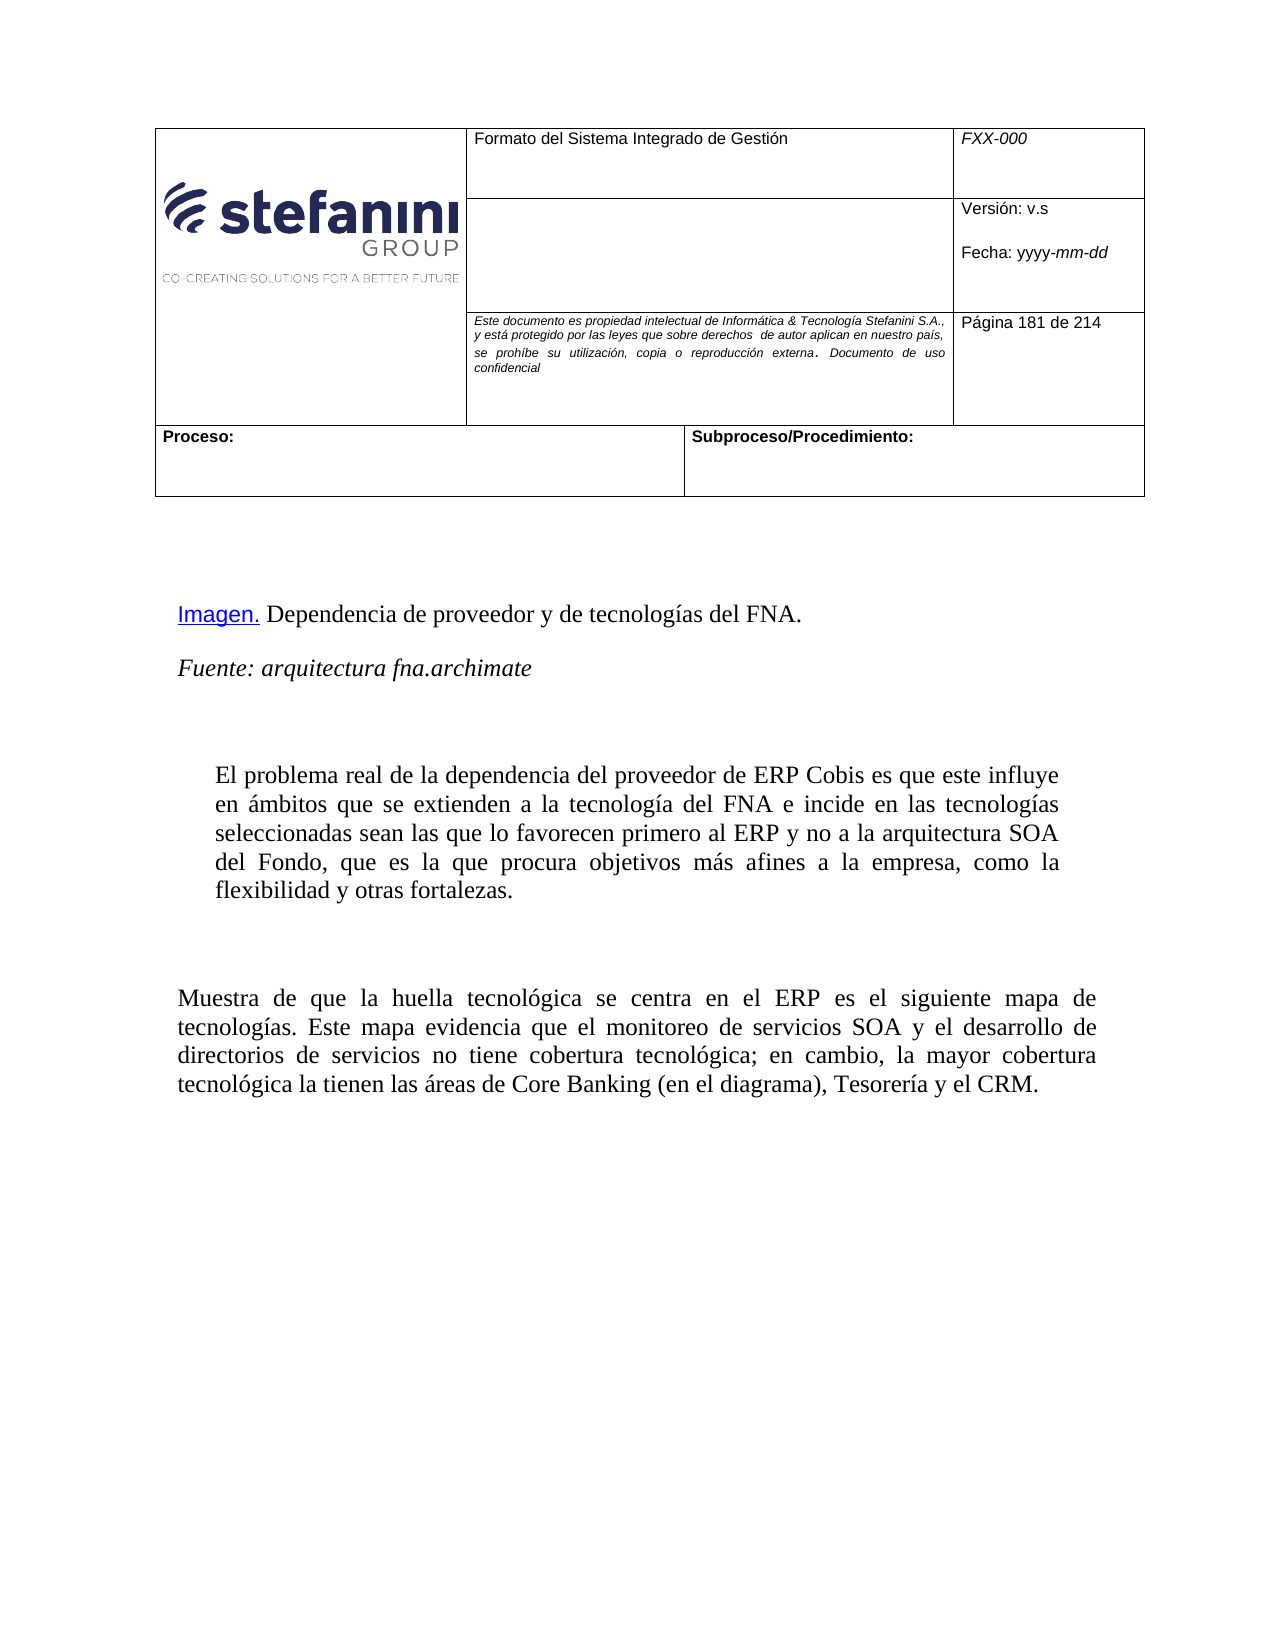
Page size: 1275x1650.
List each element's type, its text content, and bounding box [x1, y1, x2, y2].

text El problema real de la dependencia del proveedor de ERP Cobis es que este influye en ámbitos que se extienden a la tecnología del FNA e incide en las tecnologías seleccionadas sean las que lo favorecen primero al ERP y no a la arquitectura SOA del Fondo, que es la que procura objetivos más afines a la empresa, como la flexibilidad y otras fortalezas. [215, 761, 1060, 904]
picture [162, 182, 460, 286]
text Fuente: arquitectura fna.archimate [177, 653, 1098, 682]
text Imagen. Dependencia de proveedor y de tecnologías del FNA. [177, 599, 1098, 628]
text Muestra de que la huella tecnológica se centra en el ERP es el siguiente mapa de tecnologías. Este mapa evidencia que el monitoreo de servicios SOA y el desarrollo de directorios de servicios no tiene cobertura tecnológica; en cambio, la mayor cobertura tecnológica la tienen las áreas de Core Banking (en el diagrama), Tesorería y el CRM. [177, 983, 1098, 1098]
